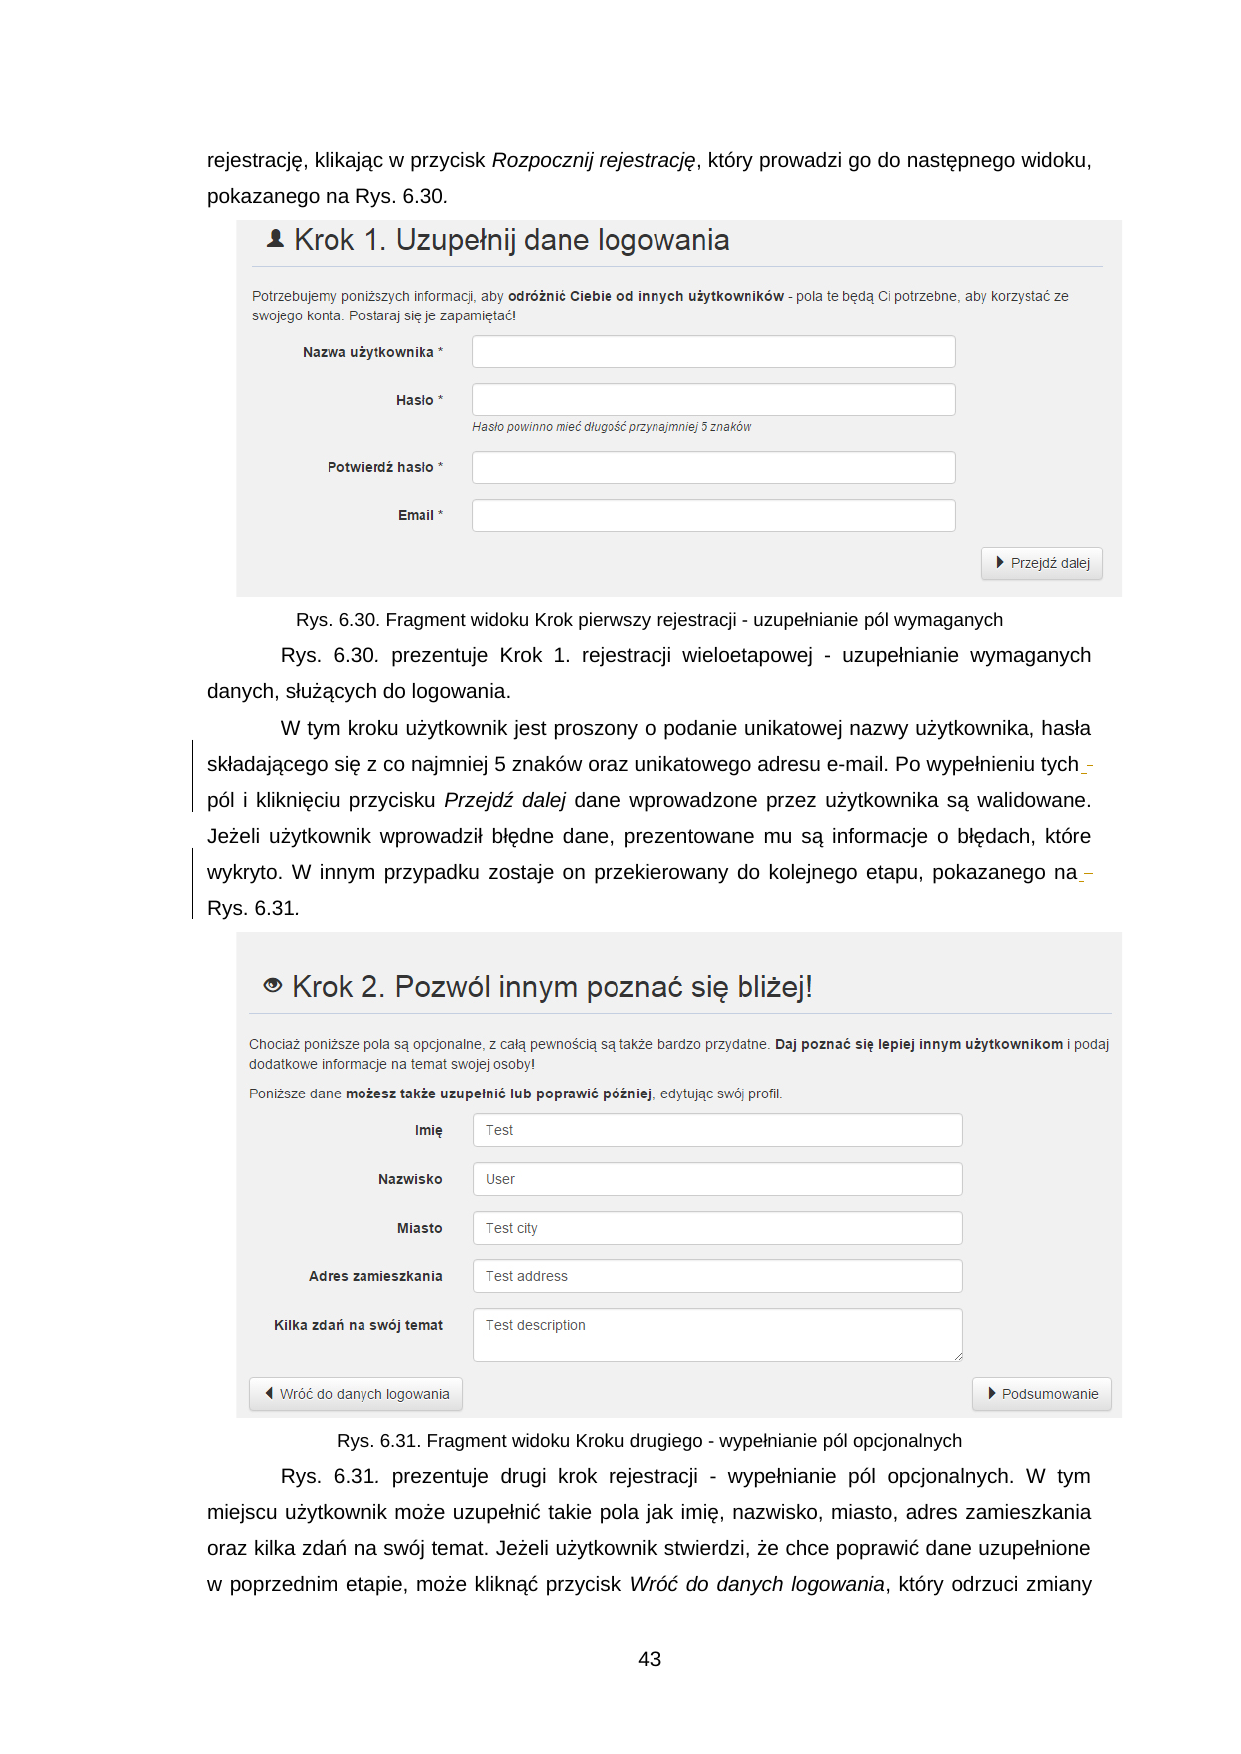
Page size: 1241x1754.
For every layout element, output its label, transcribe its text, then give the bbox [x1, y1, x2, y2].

text W tym kroku użytkownik jest proszony o podanie unikatowej nazwy użytkownika, hasła składającego się z co najmniej 5 znaków oraz unikatowego adresu e-mail. Po wypełnieniu tychpól i kliknięciu przycisku Przejdź dalej dane wprowadzone przez użytkownika są walidowane. Jeżeli użytkownik wprowadził błędne dane, prezentowane mu są informacje o błędach, które wykryto. W innym przypadku zostaje on przekierowany do kolejnego etapu, pokazanego na. [207, 716, 1092, 919]
picture [236, 932, 1123, 1418]
text . prezentuje Krok 1. rejestracji wieloetapowej - uzupełnianie wymaganych danych, służących do logowania. [207, 643, 1092, 703]
picture [236, 220, 1123, 597]
